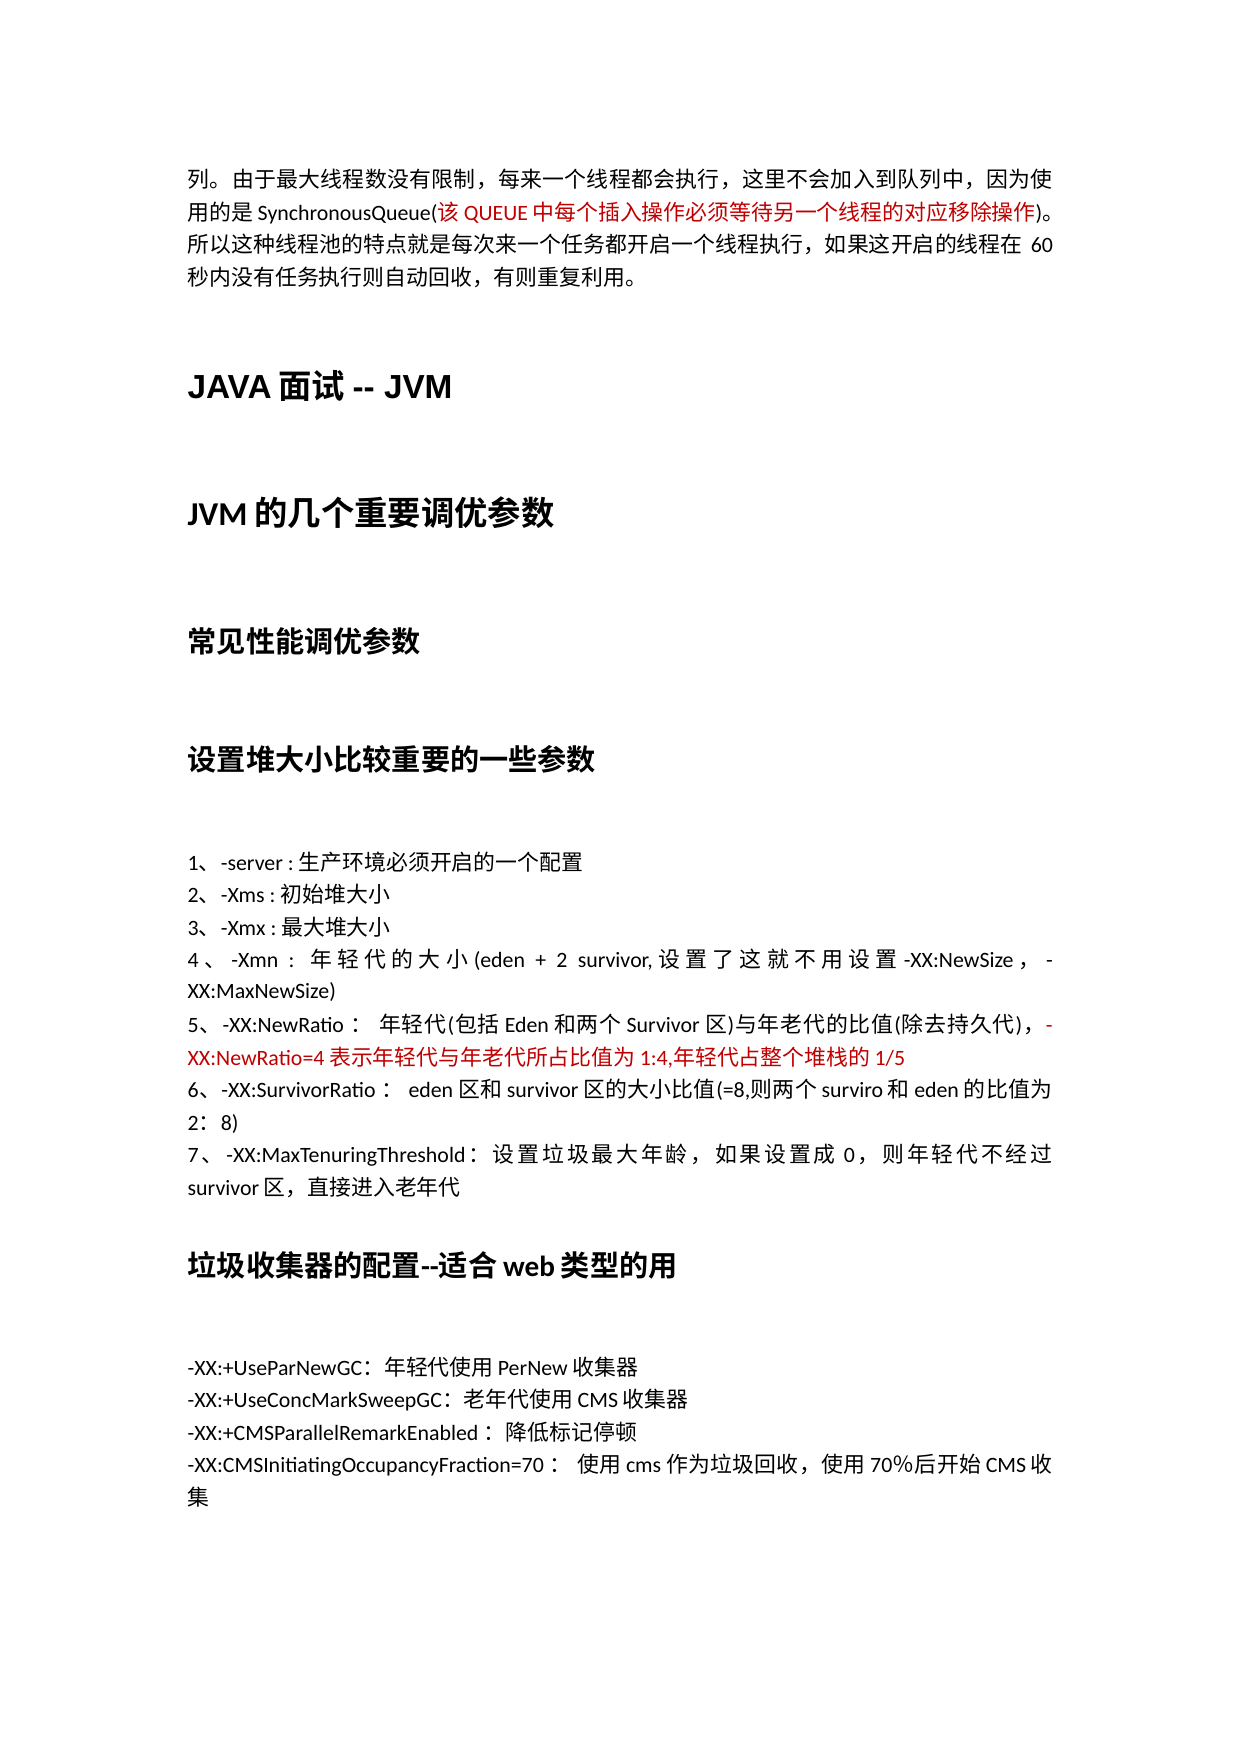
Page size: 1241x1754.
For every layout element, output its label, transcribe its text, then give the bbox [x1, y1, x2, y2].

text 4、-Xmn : 年轻代的大小(eden + 2 survivor,设置了这就不用设置-XX:NewSize，-XX:MaxNewSize) [187, 942, 1053, 1007]
subtitle 设置堆大小比较重要的一些参数 [187, 726, 1053, 791]
text 5、-XX:NewRatio ： 年轻代(包括Eden和两个Survivor区)与年老代的比值(除去持久代)，-XX:NewRatio=4表示年轻代与年老代所占比值为1:4,年轻代占整个堆栈的1/5 [187, 1007, 1053, 1072]
text 1、-server : 生产环境必须开启的一个配置 [187, 844, 1053, 877]
text 2、-Xms : 初始堆大小 [187, 877, 1053, 909]
text 3、-Xmx : 最大堆大小 [187, 909, 1053, 942]
text -XX:+UseConcMarkSweepGC：老年代使用CMS收集器 [187, 1382, 1053, 1414]
text -XX:+CMSParallelRemarkEnabled ：降低标记停顿 [187, 1414, 1053, 1447]
text -XX:+UseParNewGC：年轻代使用PerNew收集器 [187, 1349, 1053, 1382]
text 6、-XX:SurvivorRatio ： eden区和survivor区的大小比值(=8,则两个surviro和eden的比值为2：8) [187, 1072, 1053, 1137]
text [187, 162, 1053, 227]
subtitle JVM的几个重要调优参数 [187, 478, 1053, 543]
text -XX:CMSInitiatingOccupancyFraction=70 ： 使用cms作为垃圾回收，使用70％后开始CMS收集 [187, 1447, 1053, 1512]
subtitle 垃圾收集器的配置--适合web类型的用 [187, 1231, 1053, 1296]
text 7、-XX:MaxTenuringThreshold：设置垃圾最大年龄，如果设置成0，则年轻代不经过survivor区，直接进入老年代 [187, 1137, 1053, 1202]
subtitle 常见性能调优参数 [187, 607, 1053, 672]
subtitle JAVA面试 -- JVM [187, 352, 1053, 417]
text 所以这种线程池的特点就是每次来一个任务都开启一个线程执行，如果这开启的线程在60秒内没有任务执行则自动回收，有则重复利用。 [187, 227, 1053, 292]
